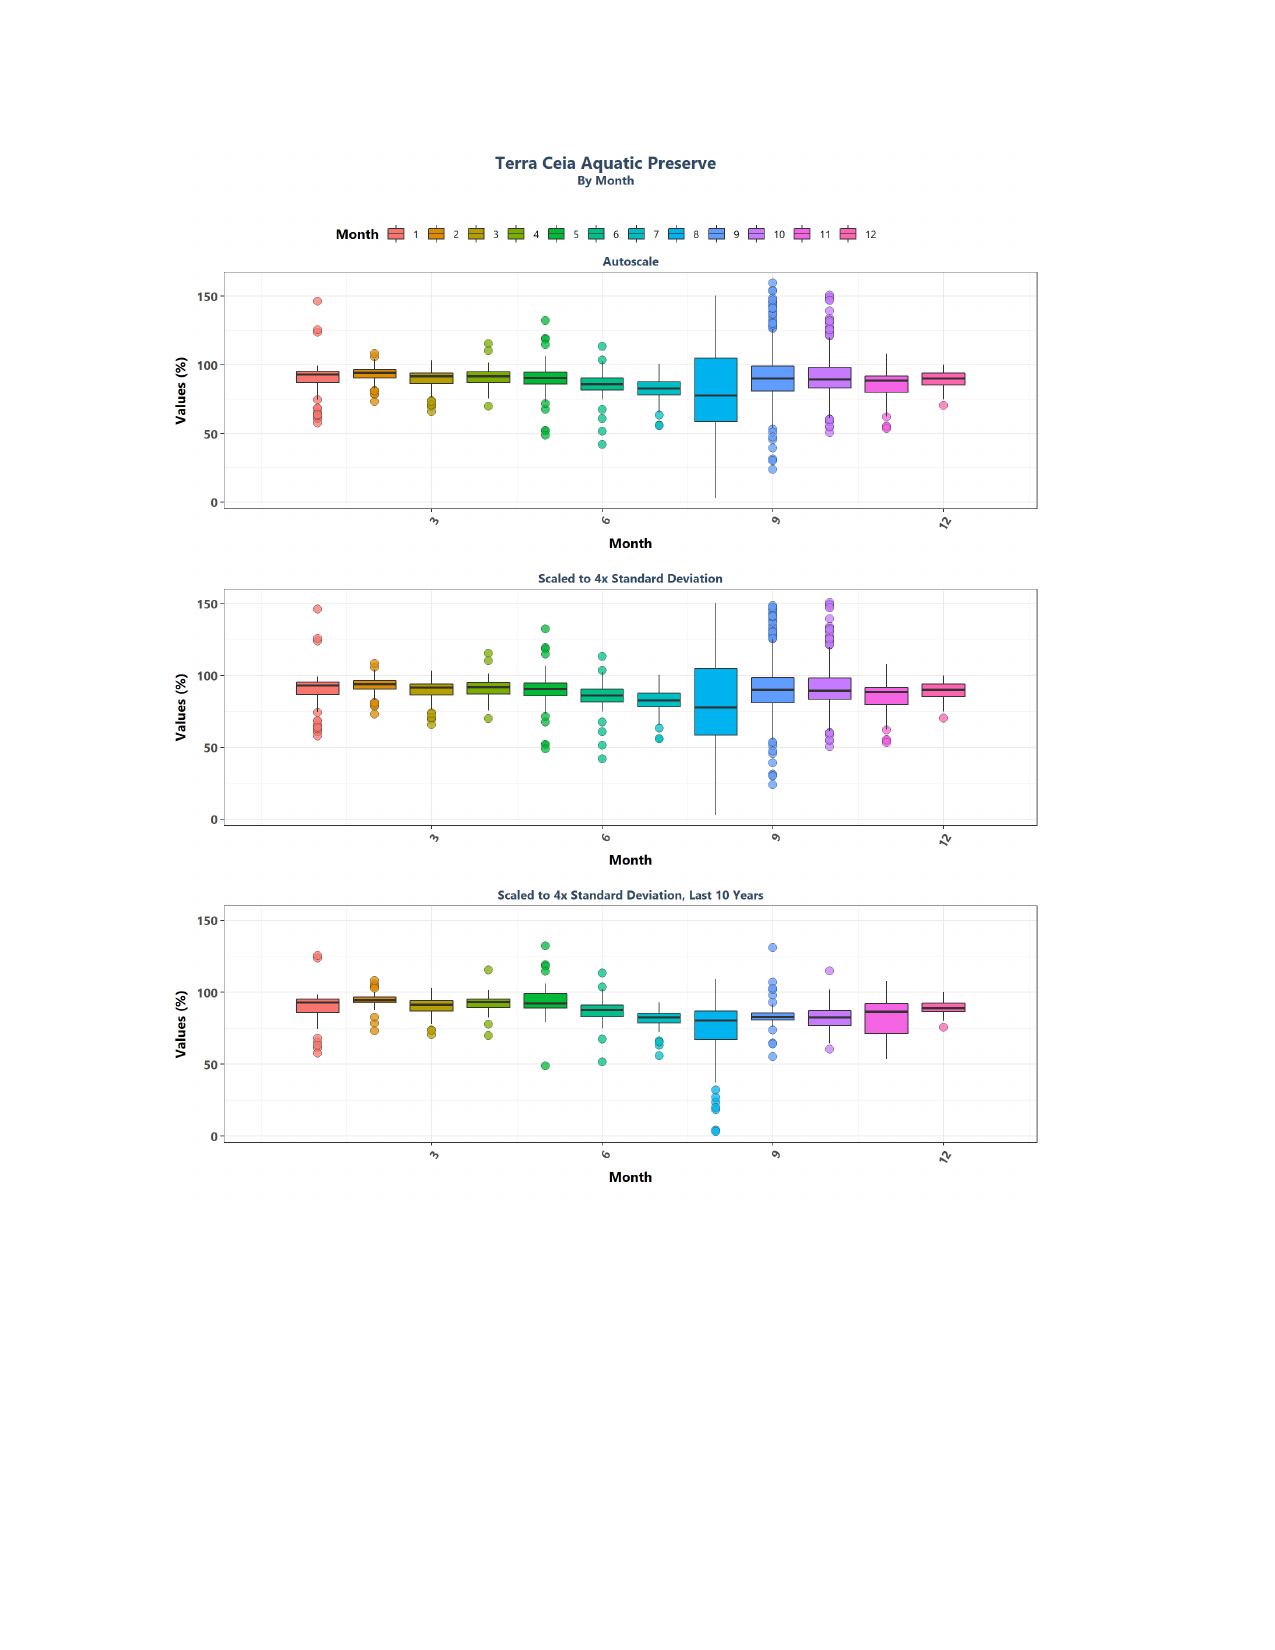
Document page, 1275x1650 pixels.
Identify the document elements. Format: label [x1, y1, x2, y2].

picture [168, 150, 1044, 1200]
